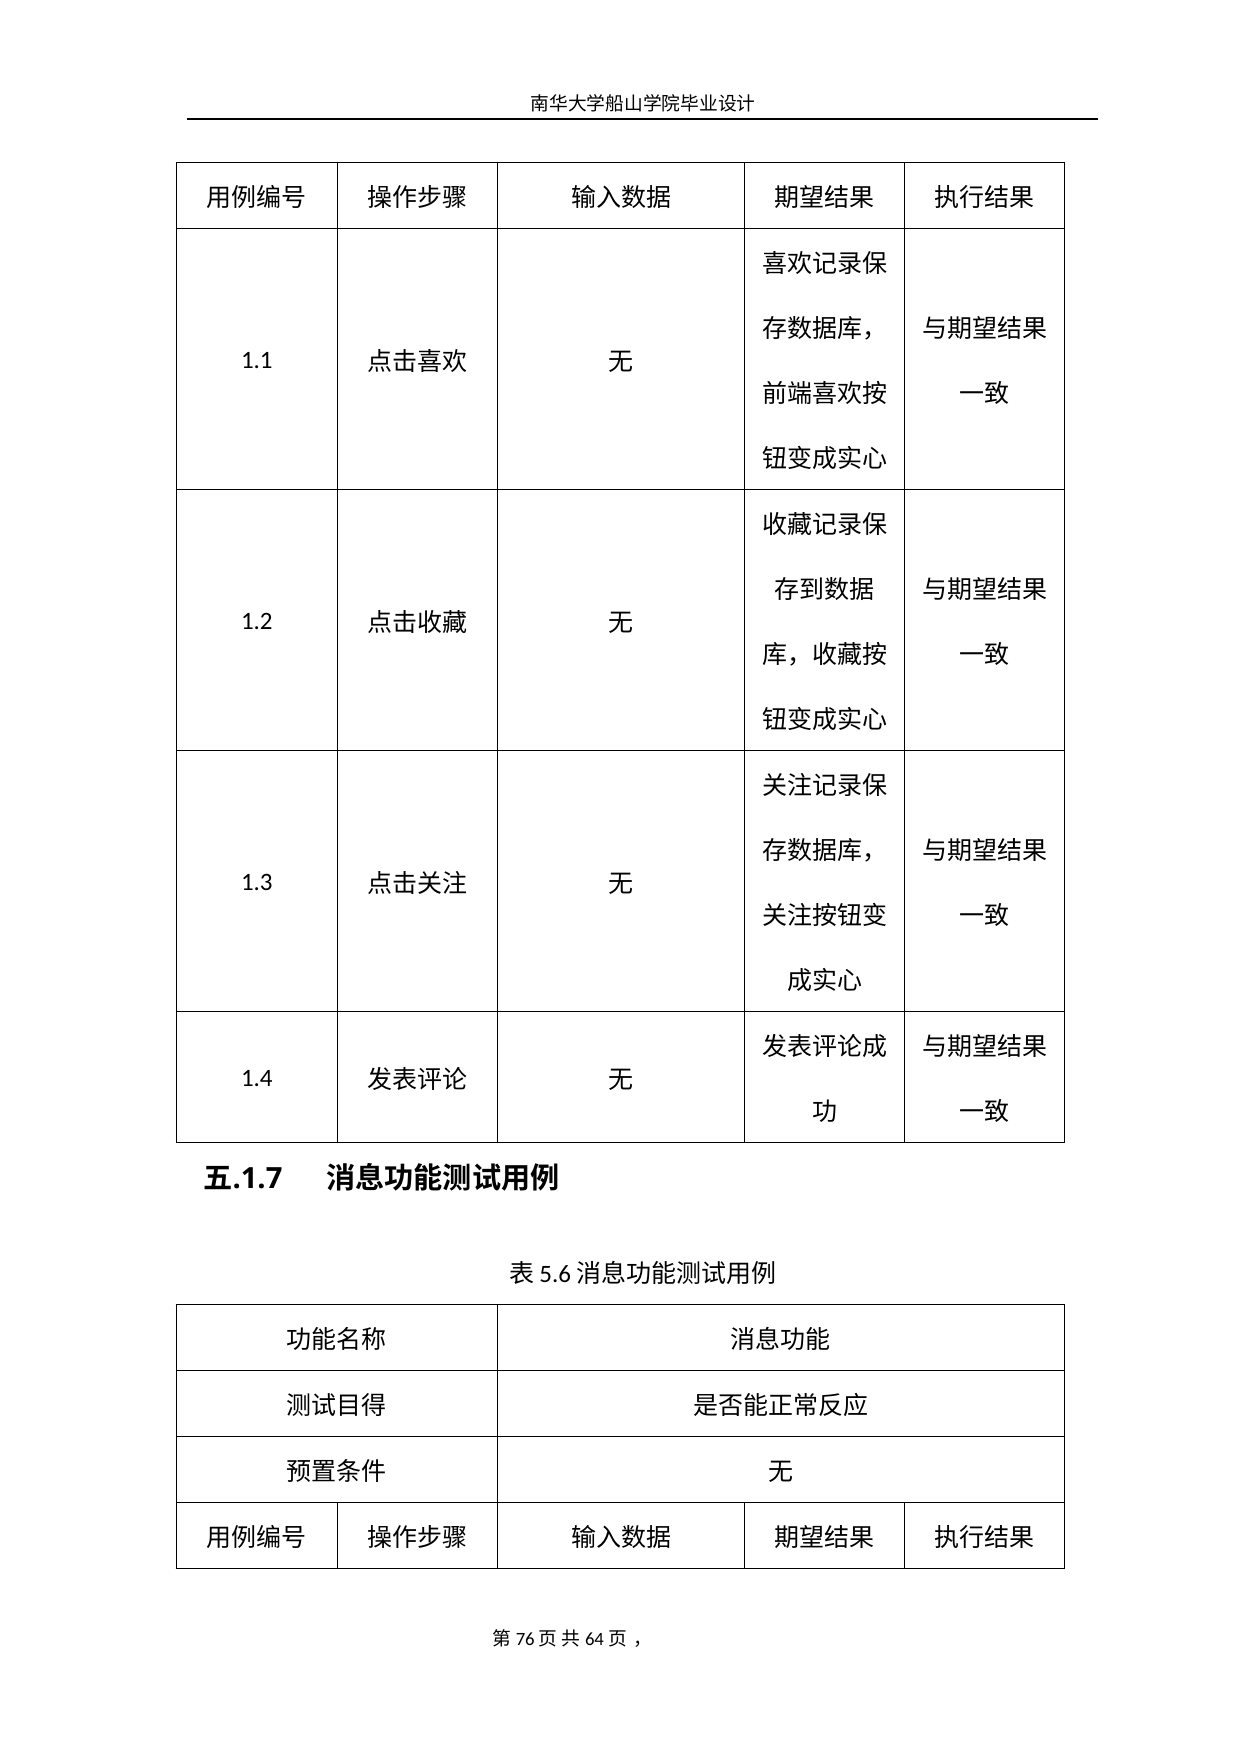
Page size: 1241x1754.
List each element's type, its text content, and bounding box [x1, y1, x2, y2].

table_cell 发表评论 [338, 1012, 497, 1142]
table_cell 执行结果 [905, 163, 1064, 228]
table_cell 用例编号 [177, 1503, 337, 1568]
table_header 消息功能 [498, 1305, 1064, 1370]
table_cell 无 [498, 1012, 744, 1142]
table_cell 无 [498, 490, 744, 750]
table_cell 收藏记录保存到数据库，收藏按钮变成实心 [745, 490, 904, 750]
table_cell 与期望结果一致 [905, 490, 1064, 750]
table_cell 无 [498, 1437, 1064, 1502]
table_cell 1.1 [177, 229, 337, 489]
table_cell 期望结果 [745, 163, 904, 228]
table_cell 预置条件 [177, 1437, 497, 1502]
subtitle 消息功能测试用例 [203, 1143, 1098, 1208]
table_cell 无 [498, 229, 744, 489]
table_cell 测试目得 [177, 1371, 497, 1436]
table_cell 用例编号 [177, 163, 337, 228]
table_cell 点击关注 [338, 751, 497, 1011]
table_cell 无 [498, 751, 744, 1011]
table_cell 输入数据 [498, 1503, 744, 1568]
table_cell 执行结果 [905, 1503, 1064, 1568]
table_cell 期望结果 [745, 1503, 904, 1568]
table_cell 点击喜欢 [338, 229, 497, 489]
table_cell 是否能正常反应 [498, 1371, 1064, 1436]
table_cell 1.2 [177, 490, 337, 750]
table_cell 1.4 [177, 1012, 337, 1142]
text 表5.6 消息功能测试用例 [187, 1239, 1098, 1304]
table_cell 与期望结果一致 [905, 229, 1064, 489]
table_cell 点击收藏 [338, 490, 497, 750]
table_cell 输入数据 [498, 163, 744, 228]
table_cell 与期望结果一致 [905, 751, 1064, 1011]
table_cell 操作步骤 [338, 1503, 497, 1568]
table_header 功能名称 [177, 1305, 497, 1370]
table_cell 关注记录保存数据库，关注按钮变成实心 [745, 751, 904, 1011]
table_cell 发表评论成功 [745, 1012, 904, 1142]
table_cell 1.3 [177, 751, 337, 1011]
table_cell 与期望结果一致 [905, 1012, 1064, 1142]
table_cell 喜欢记录保存数据库，前端喜欢按钮变成实心 [745, 229, 904, 489]
table_cell 操作步骤 [338, 163, 497, 228]
